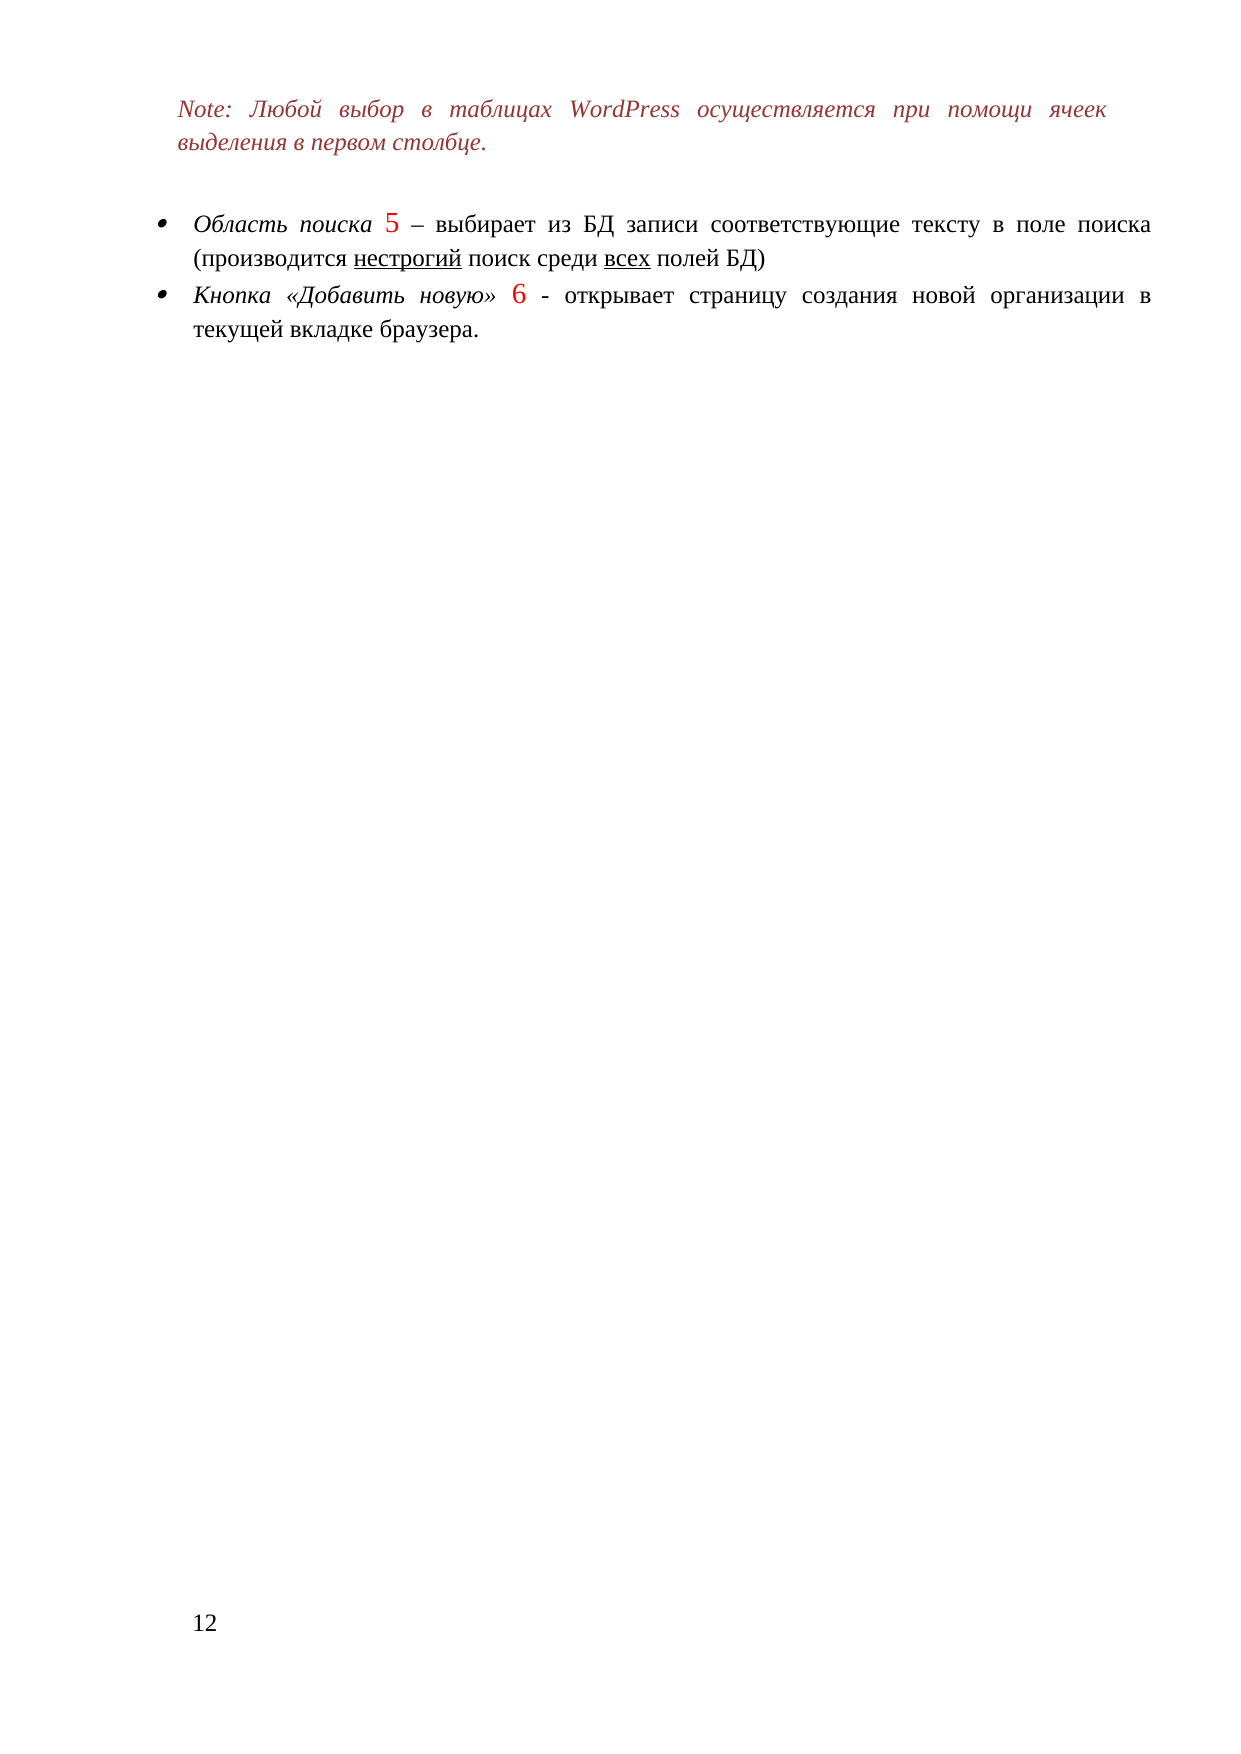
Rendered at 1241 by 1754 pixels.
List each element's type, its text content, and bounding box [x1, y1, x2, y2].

list Кнопка «Добавить новую» 6 - открывает страницу создания новой организации в текущей вкладке браузера. [156, 276, 1152, 343]
text Note: Любой выбор в таблицах WordPress осуществляется при помощи ячеек выделения в первом столбце. [177, 94, 1107, 155]
list Область поиска 5 – выбирает из БД записи соответствующие тексту в поле поиска (производится нестрогий поиск среди всех полей БД) [156, 205, 1152, 272]
